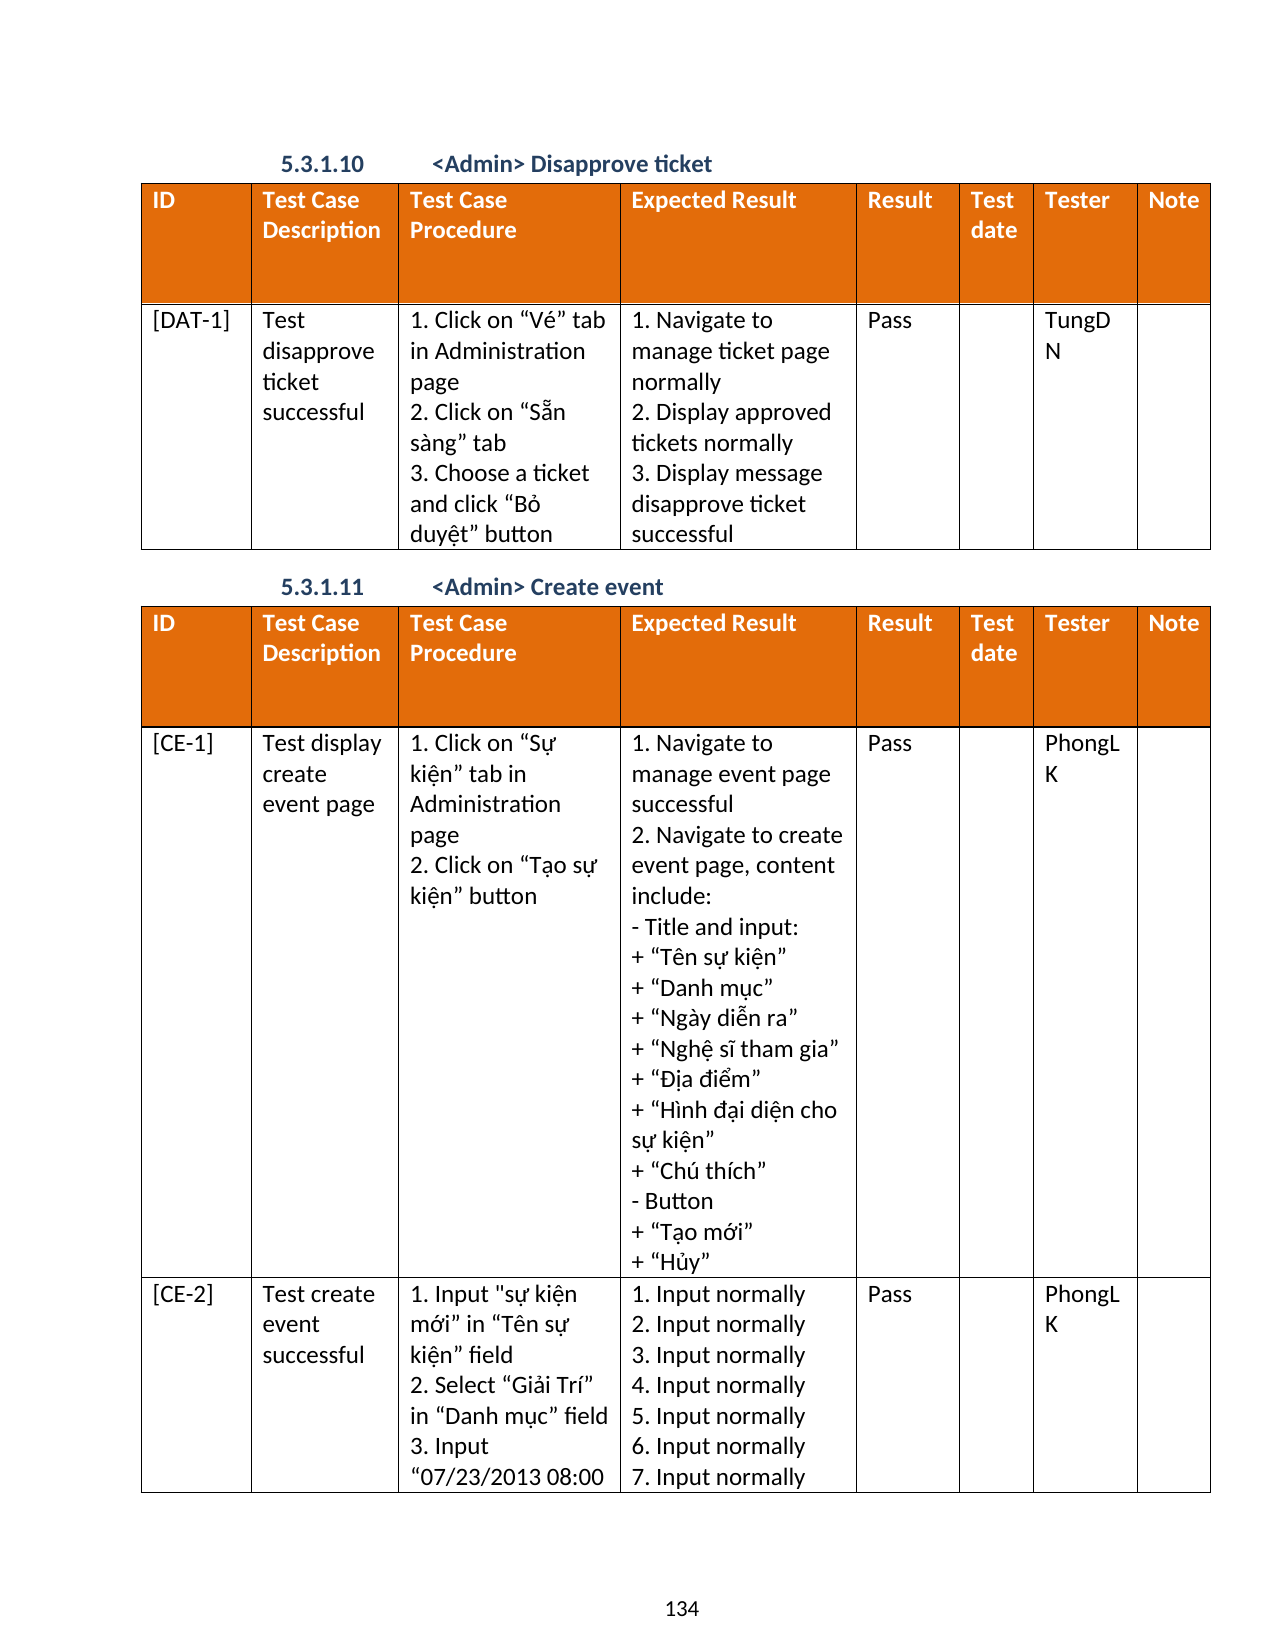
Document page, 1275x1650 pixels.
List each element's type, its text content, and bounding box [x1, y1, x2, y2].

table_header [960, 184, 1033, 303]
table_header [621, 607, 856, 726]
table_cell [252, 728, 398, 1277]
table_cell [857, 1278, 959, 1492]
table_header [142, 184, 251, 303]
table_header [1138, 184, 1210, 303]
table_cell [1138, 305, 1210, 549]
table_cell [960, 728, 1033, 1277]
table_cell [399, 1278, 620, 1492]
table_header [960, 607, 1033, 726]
subtitle <Admin> Create event [281, 571, 1157, 601]
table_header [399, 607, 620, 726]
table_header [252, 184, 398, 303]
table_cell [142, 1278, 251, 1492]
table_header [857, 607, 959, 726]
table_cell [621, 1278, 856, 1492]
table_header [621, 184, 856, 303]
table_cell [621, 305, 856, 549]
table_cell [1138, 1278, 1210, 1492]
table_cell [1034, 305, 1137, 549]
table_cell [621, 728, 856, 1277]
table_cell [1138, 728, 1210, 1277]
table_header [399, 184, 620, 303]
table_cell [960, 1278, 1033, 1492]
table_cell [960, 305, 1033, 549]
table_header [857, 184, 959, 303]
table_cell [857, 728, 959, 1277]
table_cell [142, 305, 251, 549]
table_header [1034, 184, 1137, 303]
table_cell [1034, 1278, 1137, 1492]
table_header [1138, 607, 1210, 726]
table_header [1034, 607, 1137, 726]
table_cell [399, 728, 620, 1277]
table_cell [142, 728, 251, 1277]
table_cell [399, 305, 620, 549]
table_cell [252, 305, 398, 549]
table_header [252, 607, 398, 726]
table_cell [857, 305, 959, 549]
subtitle <Admin> Disapprove ticket [281, 148, 1157, 178]
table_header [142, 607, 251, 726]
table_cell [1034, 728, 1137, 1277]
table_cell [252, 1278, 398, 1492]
